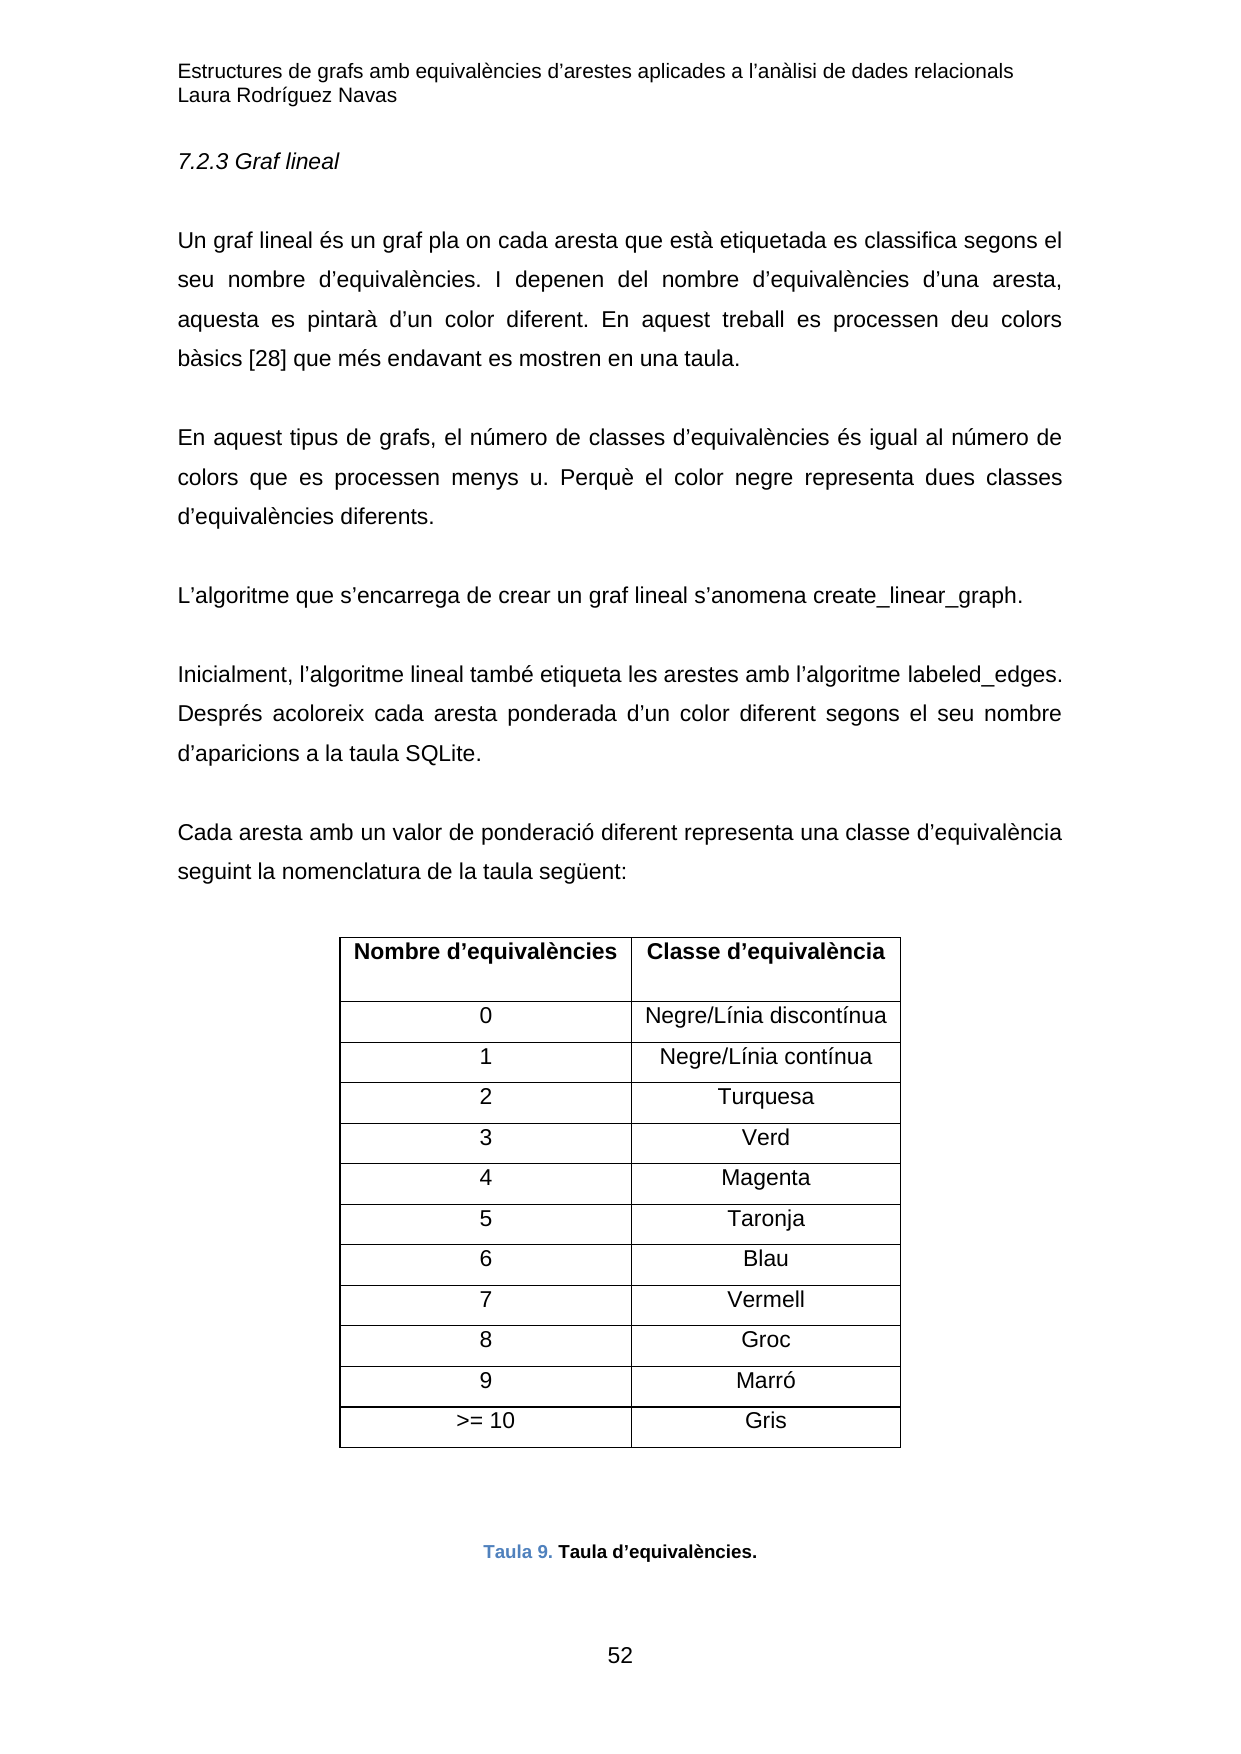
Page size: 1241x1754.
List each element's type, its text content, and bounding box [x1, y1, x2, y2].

table_cell 1 [341, 1043, 631, 1082]
text Inicialment, l’algoritme lineal també etiqueta les arestes amb l’algoritme labeled_edges. Després acoloreix cada aresta ponderada d’un color diferent segons el seu nombre d’aparicions a la taula SQLite. [177, 661, 1063, 766]
table_header Nombre d’equivalències [341, 938, 631, 1001]
table_cell Negre/Línia discontínua [632, 1002, 900, 1042]
table_cell 9 [341, 1367, 631, 1406]
table_cell 6 [341, 1245, 631, 1285]
table_cell 0 [341, 1002, 631, 1042]
table_cell Taronja [632, 1205, 900, 1244]
table_cell 7 [341, 1286, 631, 1325]
text Un graf lineal és un graf pla on cada aresta que està etiquetada es classifica segons el seu nombre d’equivalències. I depenen del nombre d’equivalències d’una aresta, aquesta es pintarà d’un color diferent. En aquest treball es processen deu colors bàsics [28] que més endavant es mostren en una taula. [177, 227, 1063, 371]
text Cada aresta amb un valor de ponderació diferent representa una classe d’equivalència seguint la nomenclatura de la taula següent: [177, 819, 1063, 884]
list Graf lineal [177, 148, 1063, 174]
table_cell 8 [341, 1326, 631, 1366]
text Taula 9. Taula d’equivalències. [177, 1541, 1063, 1562]
table_cell Blau [632, 1245, 900, 1285]
table_cell Groc [632, 1326, 900, 1366]
table_cell 4 [341, 1164, 631, 1204]
table_cell 2 [341, 1083, 631, 1123]
table_header Classe d’equivalència [632, 938, 900, 1001]
table_cell 3 [341, 1124, 631, 1163]
table_cell >= 10 [341, 1408, 631, 1447]
table_cell Marró [632, 1367, 900, 1406]
table_cell Vermell [632, 1286, 900, 1325]
table_cell Gris [632, 1408, 900, 1447]
table_cell Negre/Línia contínua [632, 1043, 900, 1082]
table_cell Turquesa [632, 1083, 900, 1123]
table_cell Verd [632, 1124, 900, 1163]
table_cell 5 [341, 1205, 631, 1244]
text En aquest tipus de grafs, el número de classes d’equivalències és igual al número de colors que es processen menys u. Perquè el color negre representa dues classes d’equivalències diferents. [177, 424, 1063, 529]
text L’algoritme que s’encarrega de crear un graf lineal s’anomena create_linear_graph. [177, 582, 1063, 608]
table_cell Magenta [632, 1164, 900, 1204]
